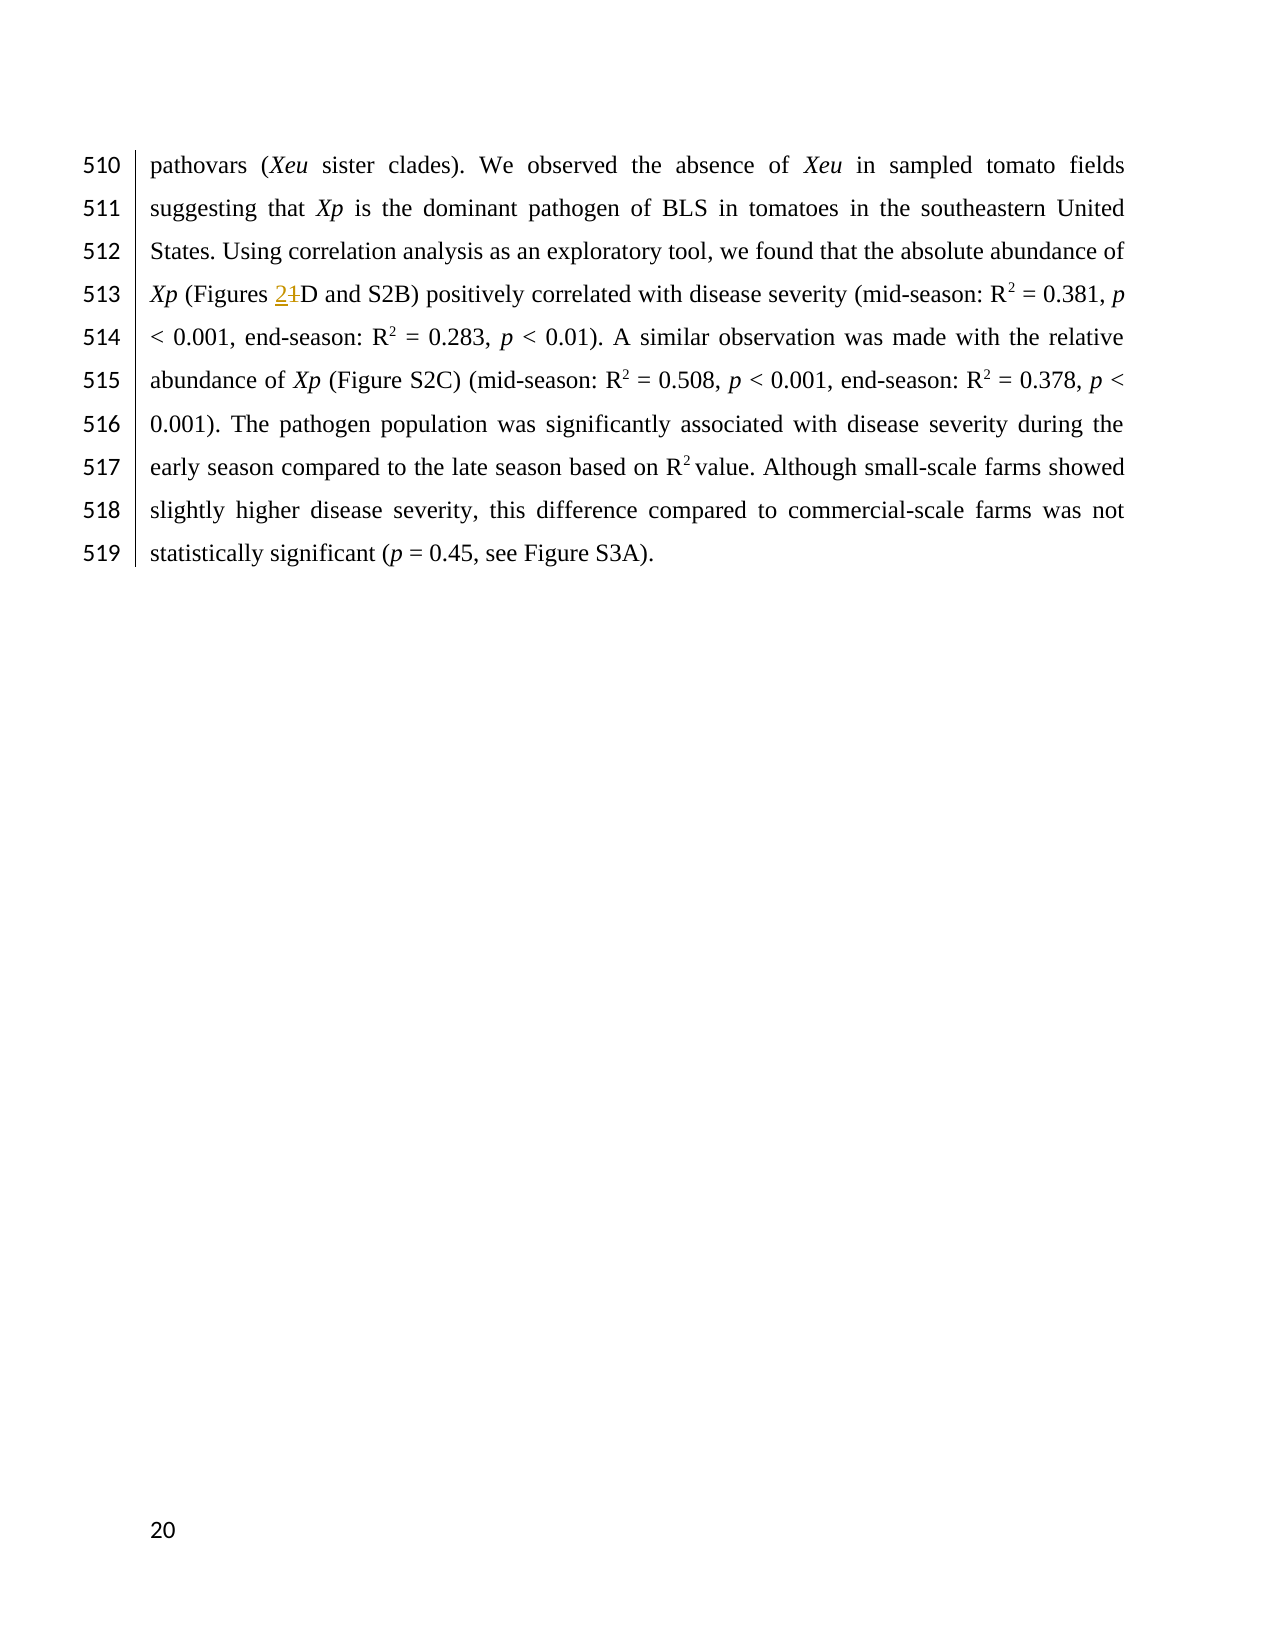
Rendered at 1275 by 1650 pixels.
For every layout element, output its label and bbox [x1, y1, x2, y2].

text [150, 150, 1125, 567]
